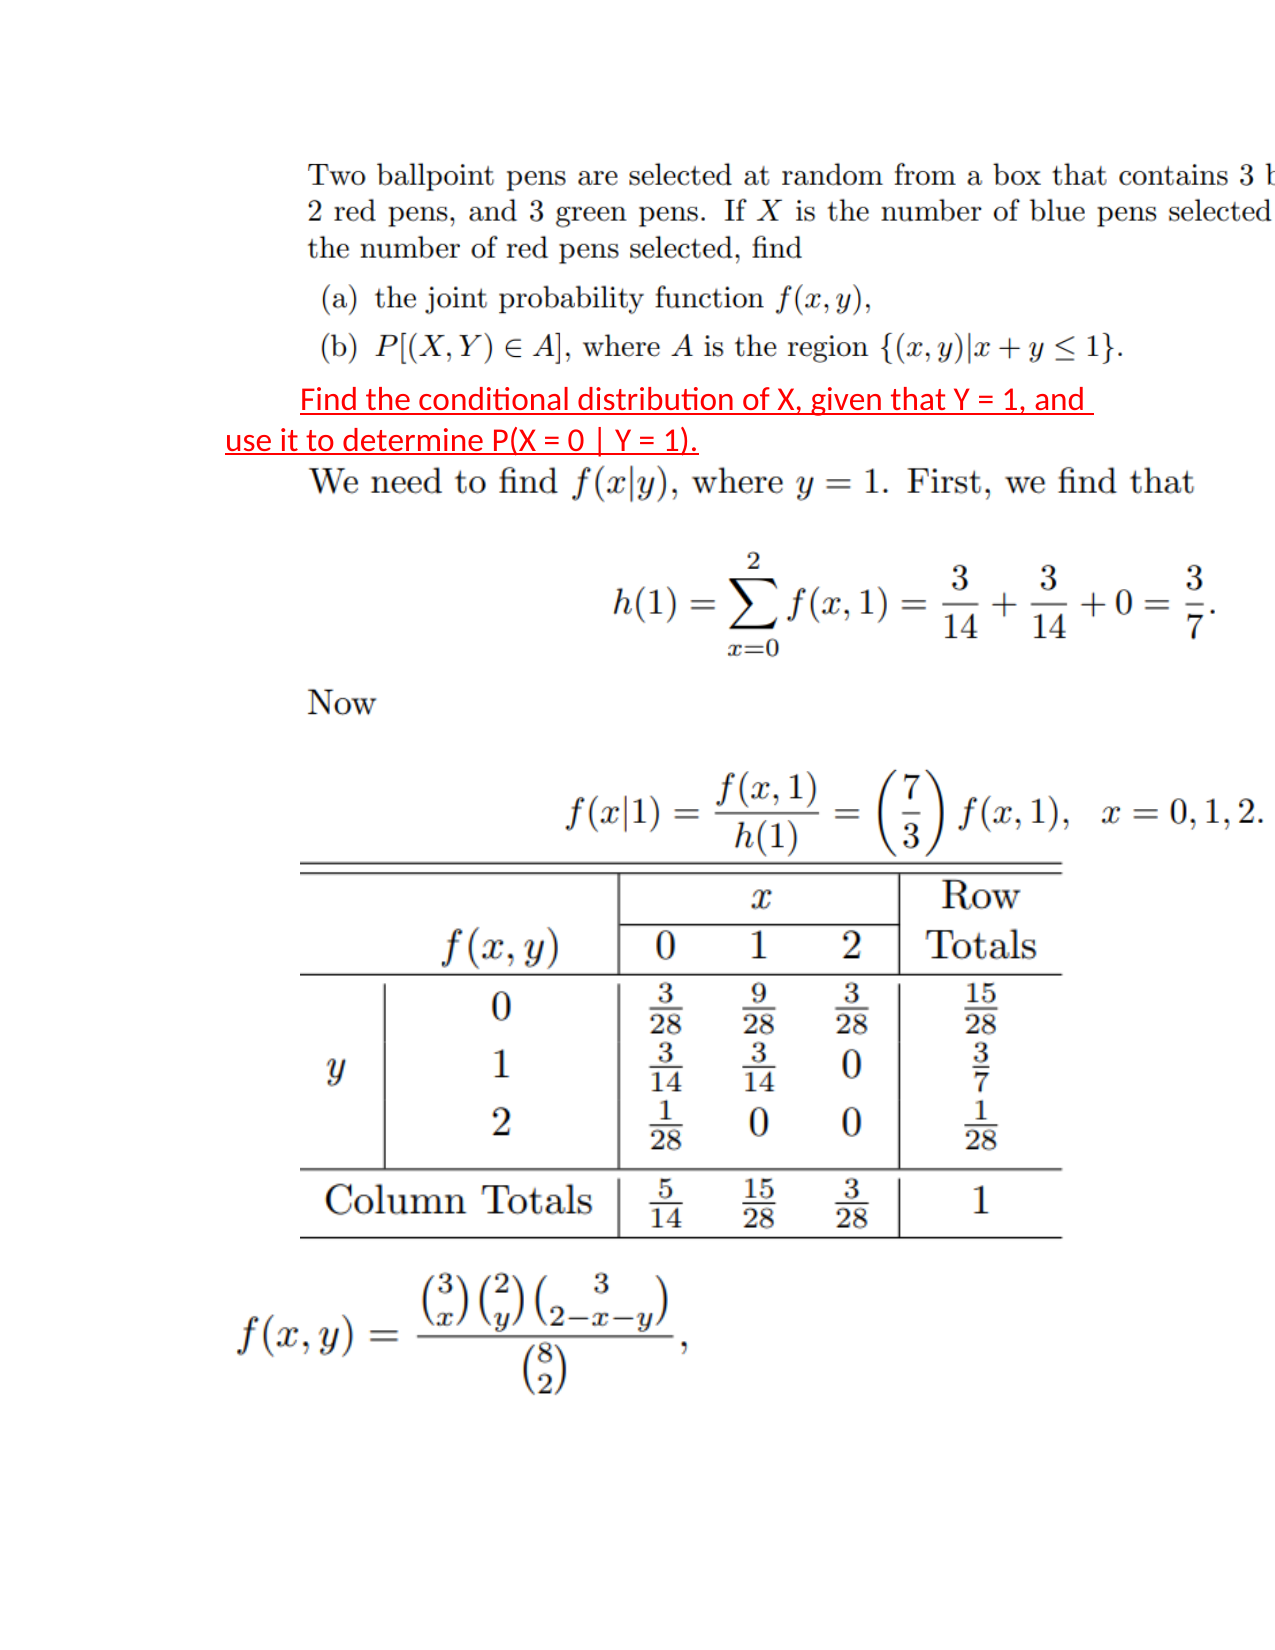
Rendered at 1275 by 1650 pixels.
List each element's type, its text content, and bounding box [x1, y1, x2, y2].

picture [225, 459, 1275, 1411]
picture [300, 150, 1275, 378]
text Find the conditional distribution of X, given that Y = 1, and use it to determine P(X = 0 | Y = 1). [225, 378, 1125, 459]
